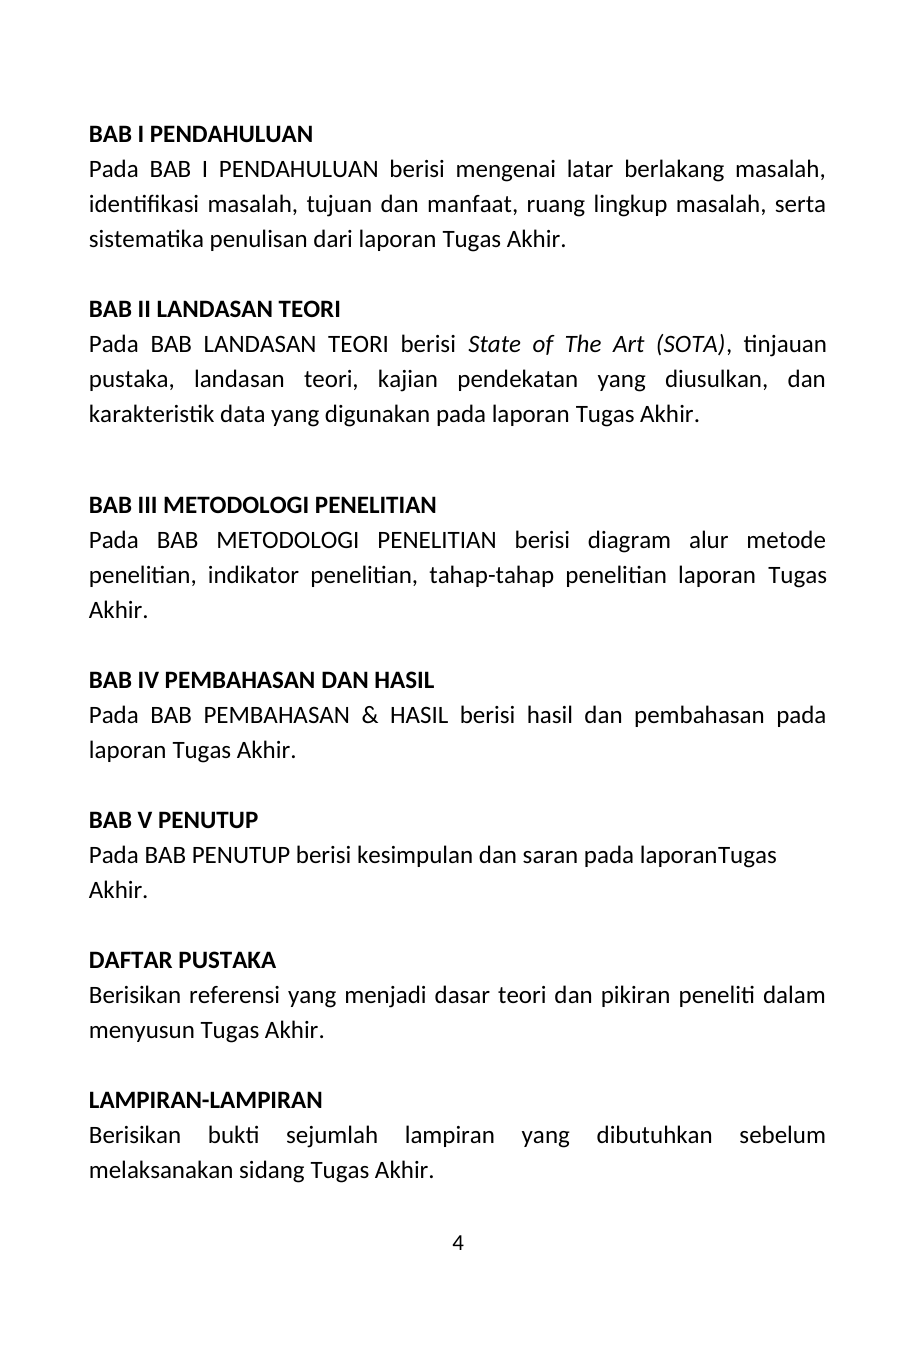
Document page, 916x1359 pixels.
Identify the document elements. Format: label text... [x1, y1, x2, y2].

text Pada BAB PENUTUP berisi kesimpulan dan saran pada laporanTugas Akhir. [89, 839, 827, 904]
text Berisikan referensi yang menjadi dasar teori dan pikiran peneliti dalam menyusun Tugas Akhir. [89, 979, 827, 1044]
text BAB III METODOLOGI PENELITIAN [89, 489, 827, 519]
text Pada BAB METODOLOGI PENELITIAN berisi diagram alur metode penelitian, indikator penelitian, tahap-tahap penelitian laporan Tugas Akhir. [89, 524, 827, 624]
text BAB II LANDASAN TEORI [89, 293, 827, 324]
text BAB IV PEMBAHASAN DAN HASIL [89, 664, 827, 694]
text Berisikan bukti sejumlah lampiran yang dibutuhkan sebelum melaksanakan sidang Tugas Akhir. [89, 1119, 827, 1184]
text BAB I PENDAHULUAN [89, 118, 827, 149]
text Pada BAB LANDASAN TEORI berisi State of The Art (SOTA), tinjauan pustaka, landasan teori, kajian pendekatan yang diusulkan, dan karakteristik data yang digunakan pada laporan Tugas Akhir. [89, 328, 827, 429]
text LAMPIRAN-LAMPIRAN [89, 1084, 827, 1114]
text DAFTAR PUSTAKA [89, 944, 827, 974]
text BAB V PENUTUP [89, 804, 827, 834]
text Pada BAB PEMBAHASAN & HASIL berisi hasil dan pembahasan pada laporan Tugas Akhir. [89, 699, 827, 764]
text Pada BAB I PENDAHULUAN berisi mengenai latar berlakang masalah, identifikasi masalah, tujuan dan manfaat, ruang lingkup masalah, serta sistematika penulisan dari laporan Tugas Akhir. [89, 153, 827, 254]
